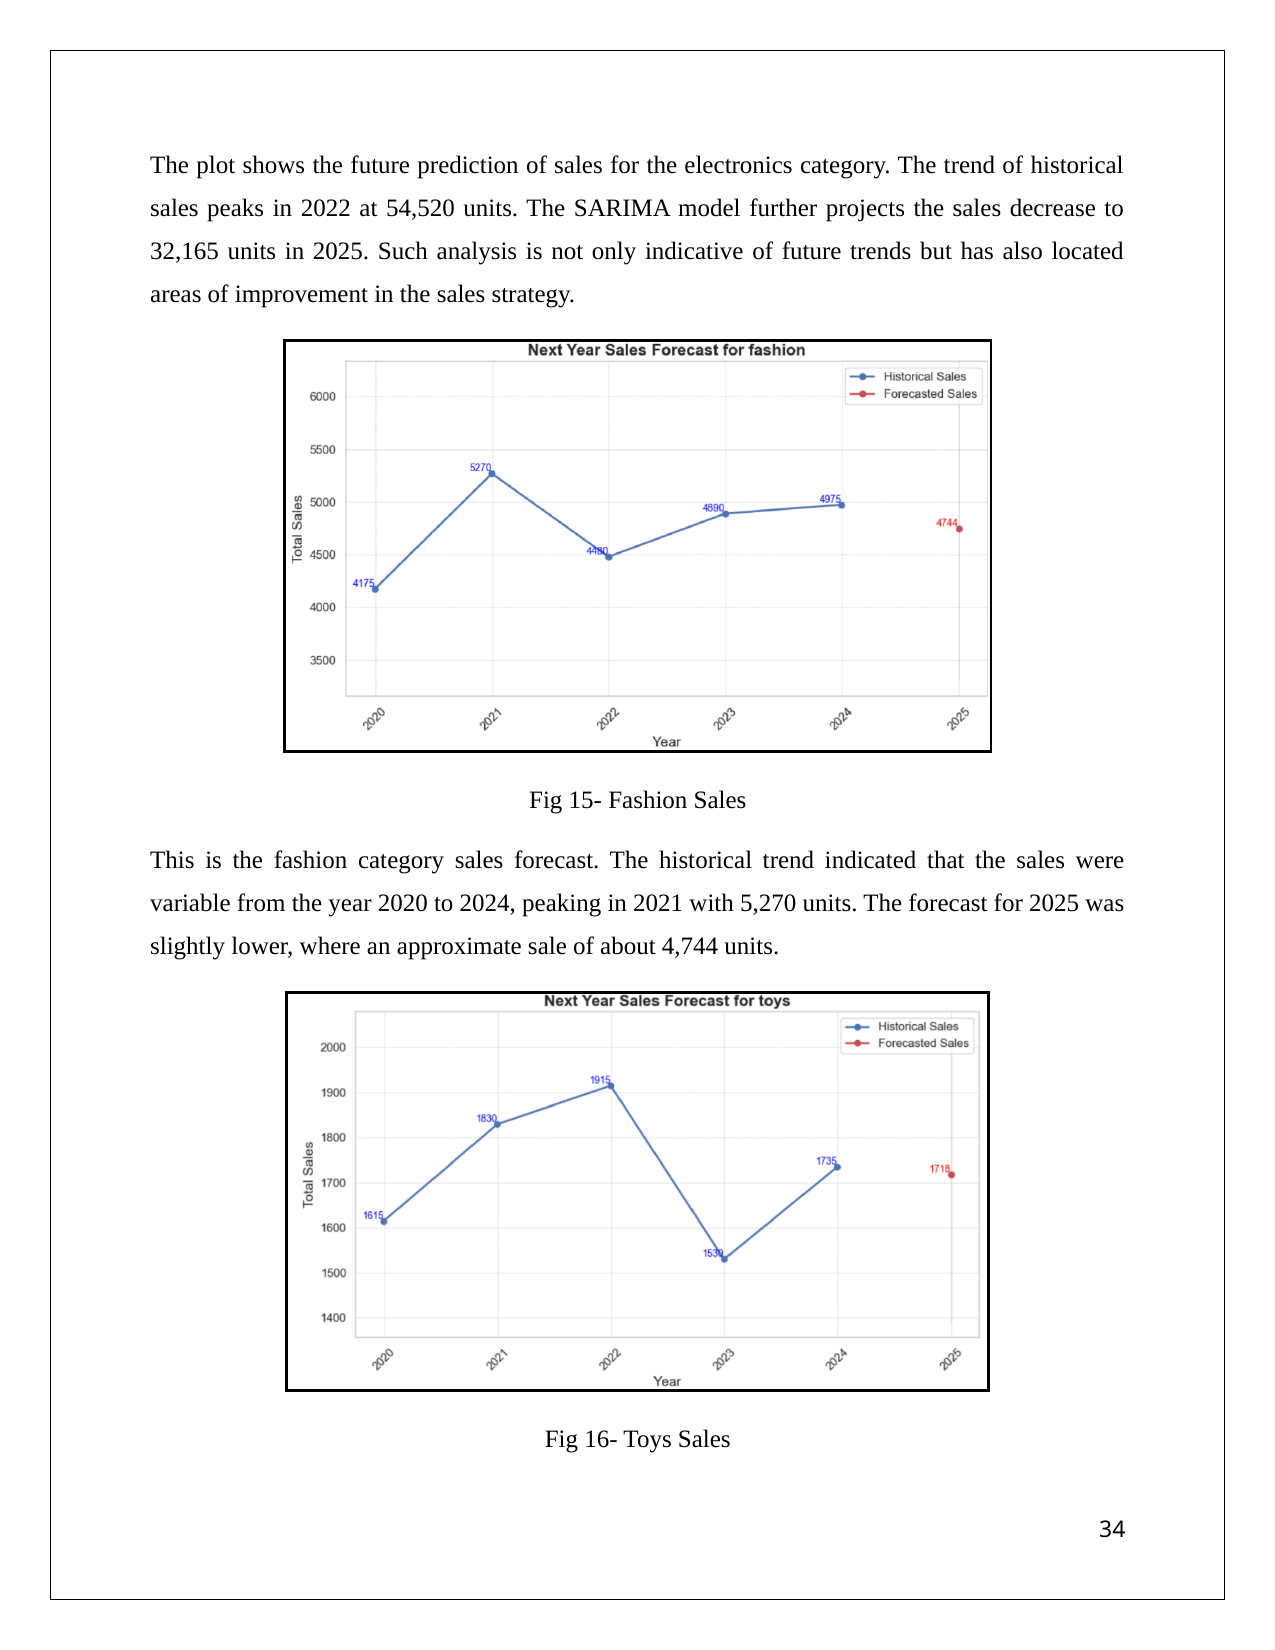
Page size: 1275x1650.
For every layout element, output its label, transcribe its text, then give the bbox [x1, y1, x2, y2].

text The plot shows the future prediction of sales for the electronics category. The trend of historical sales peaks in 2022 at 54,520 units. The SARIMA model further projects the sales decrease to 32,165 units in 2025. Such analysis is not only indicative of future trends but has also located areas of improvement in the sales strategy. [150, 150, 1125, 308]
picture [286, 342, 990, 750]
text Fig 16- Toys Sales [150, 1424, 1125, 1453]
text Fig 15- Fashion Sales [150, 785, 1125, 814]
text This is the fashion category sales forecast. The historical trend indicated that the sales were variable from the year 2020 to 2024, peaking in 2021 with 5,270 units. The forecast for 2025 was slightly lower, where an approximate sale of about 4,744 units. [150, 845, 1125, 960]
picture [288, 994, 987, 1389]
